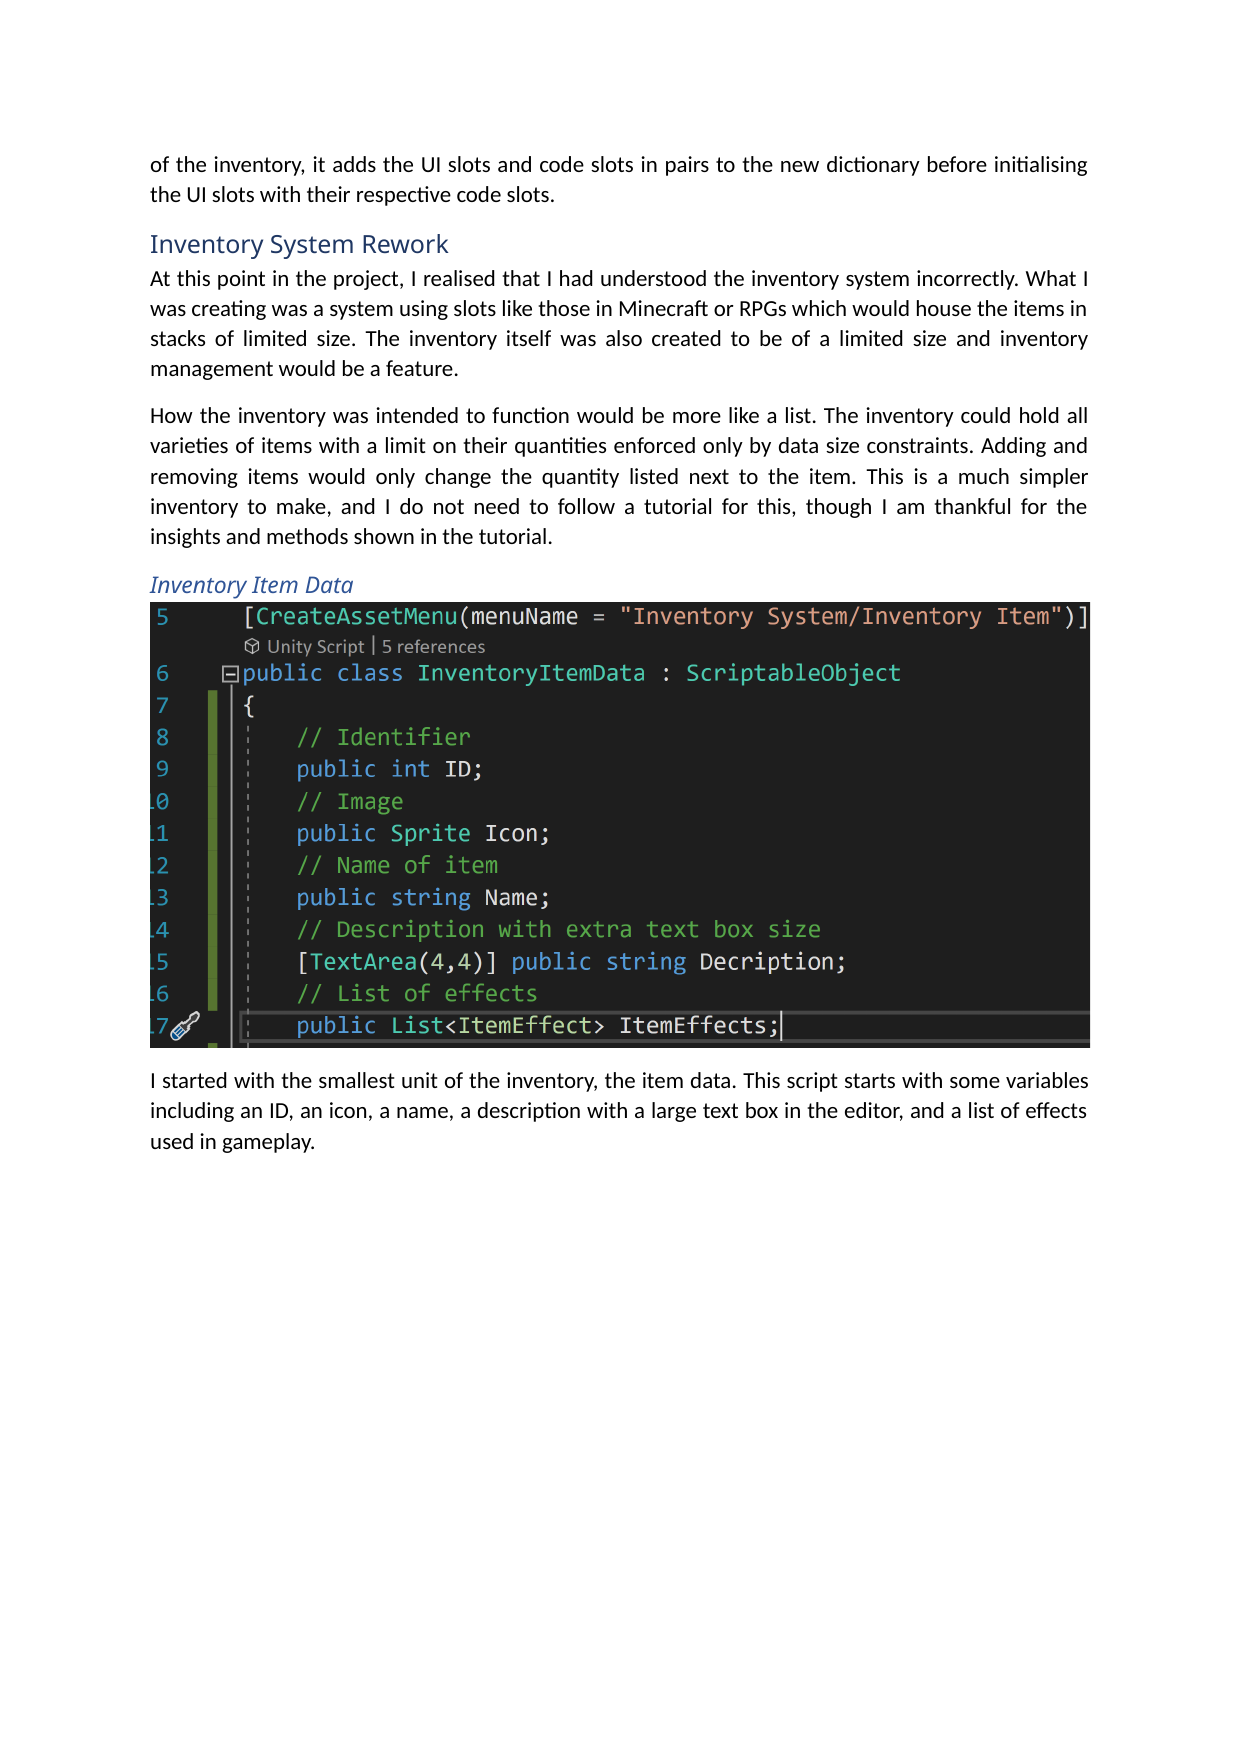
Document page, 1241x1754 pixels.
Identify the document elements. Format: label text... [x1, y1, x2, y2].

text How the inventory was intended to function would be more like a list. The inventory could hold all varieties of items with a limit on their quantities enforced only by data size constraints. Adding and removing items would only change the quantity listed next to the item. This is a much simpler inventory to make, and I do not need to follow a tutorial for this, though I am thankful for the insights and methods shown in the tutorial. [150, 401, 1090, 550]
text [150, 150, 1090, 208]
text At this point in the project, I realised that I had understood the inventory system incorrectly. What I was creating was a system using slots like those in Minecraft or RPGs which would house the items in stacks of limited size. The inventory itself was also created to be of a limited size and inventory management would be a feature. [150, 264, 1090, 382]
text I started with the smallest unit of the inventory, the item data. This script starts with some variables including an ID, an icon, a name, a description with a large text box in the editor, and a list of effects used in gameplay. [150, 1066, 1090, 1155]
subtitle Inventory Item Data [150, 569, 1090, 600]
picture [150, 602, 1091, 1048]
subtitle Inventory System Rework [150, 227, 1090, 261]
